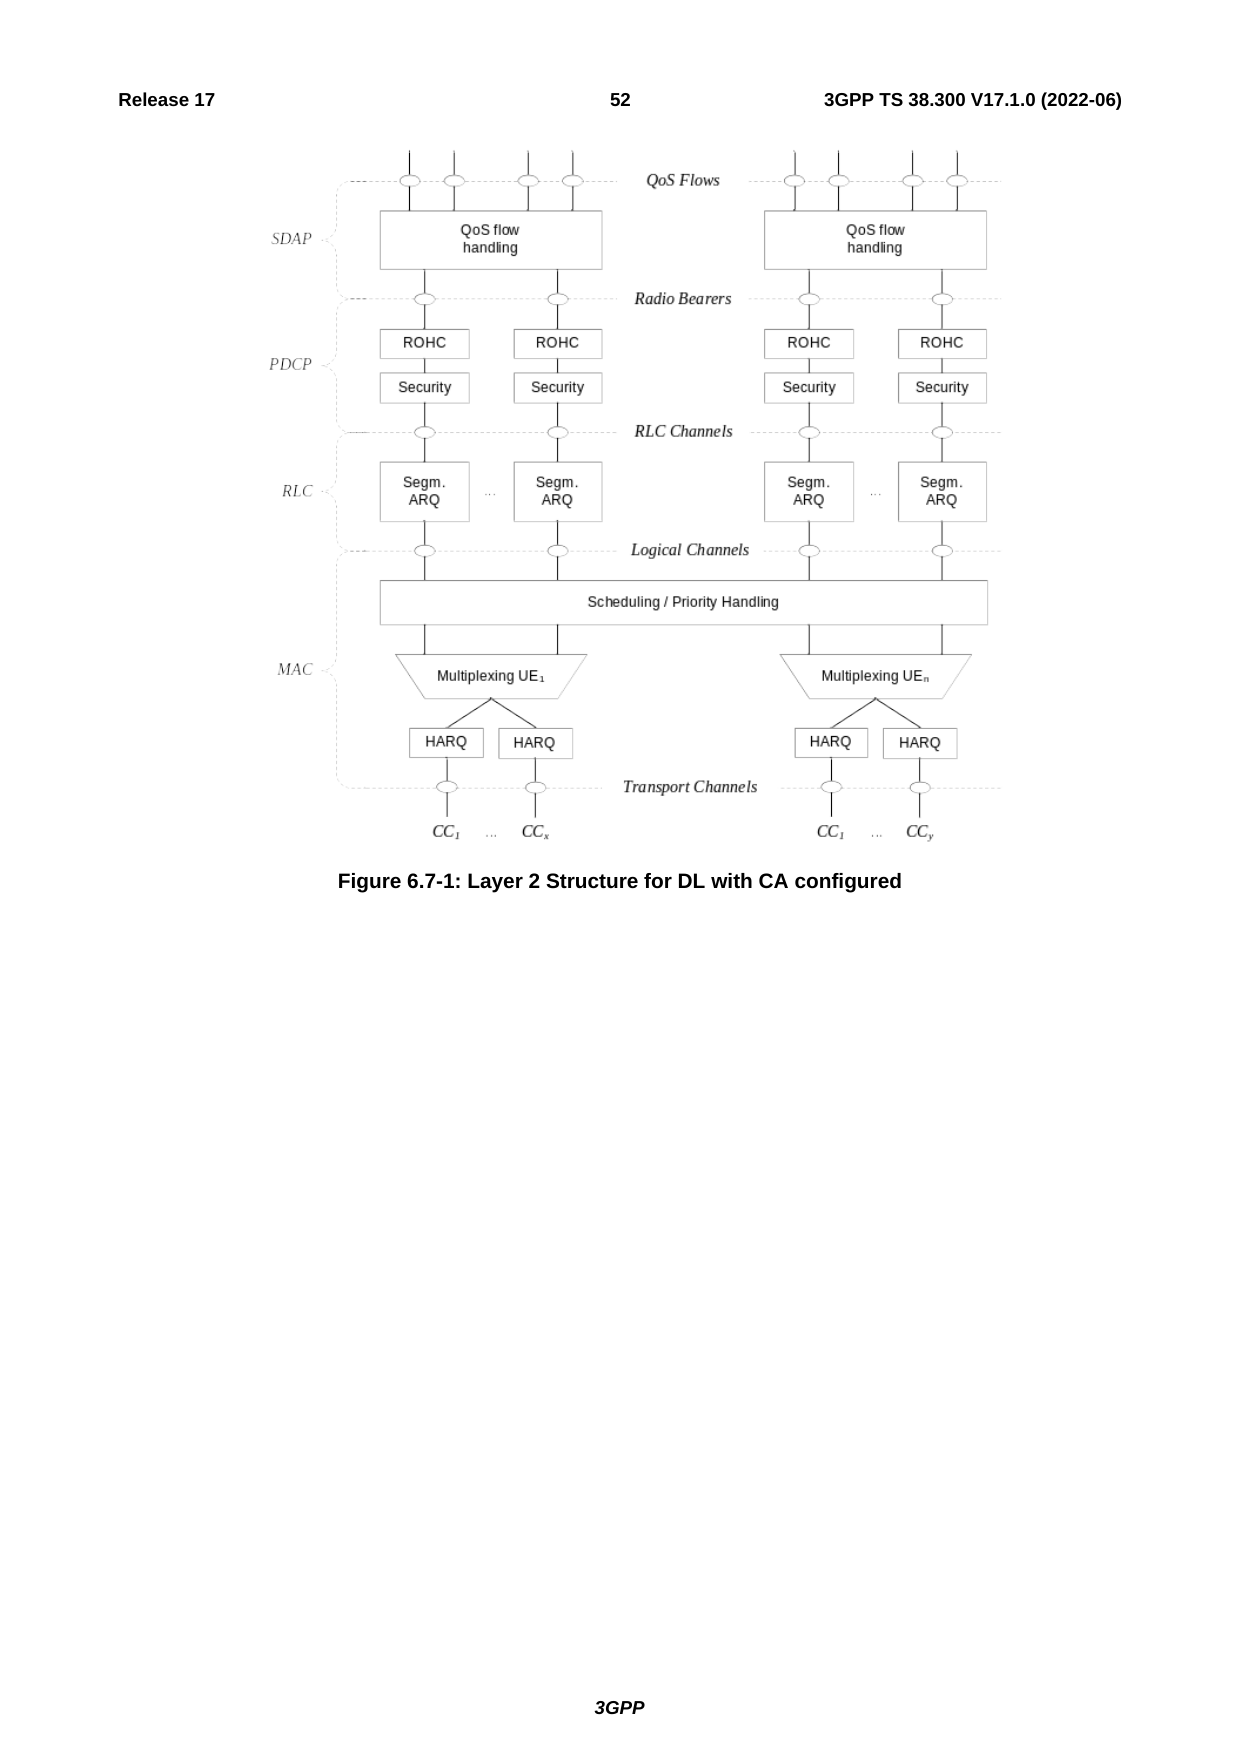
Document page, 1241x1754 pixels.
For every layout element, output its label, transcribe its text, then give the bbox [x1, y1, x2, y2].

text Figure 6.7-1: Layer 2 Structure for DL with CA configured [118, 869, 1122, 893]
